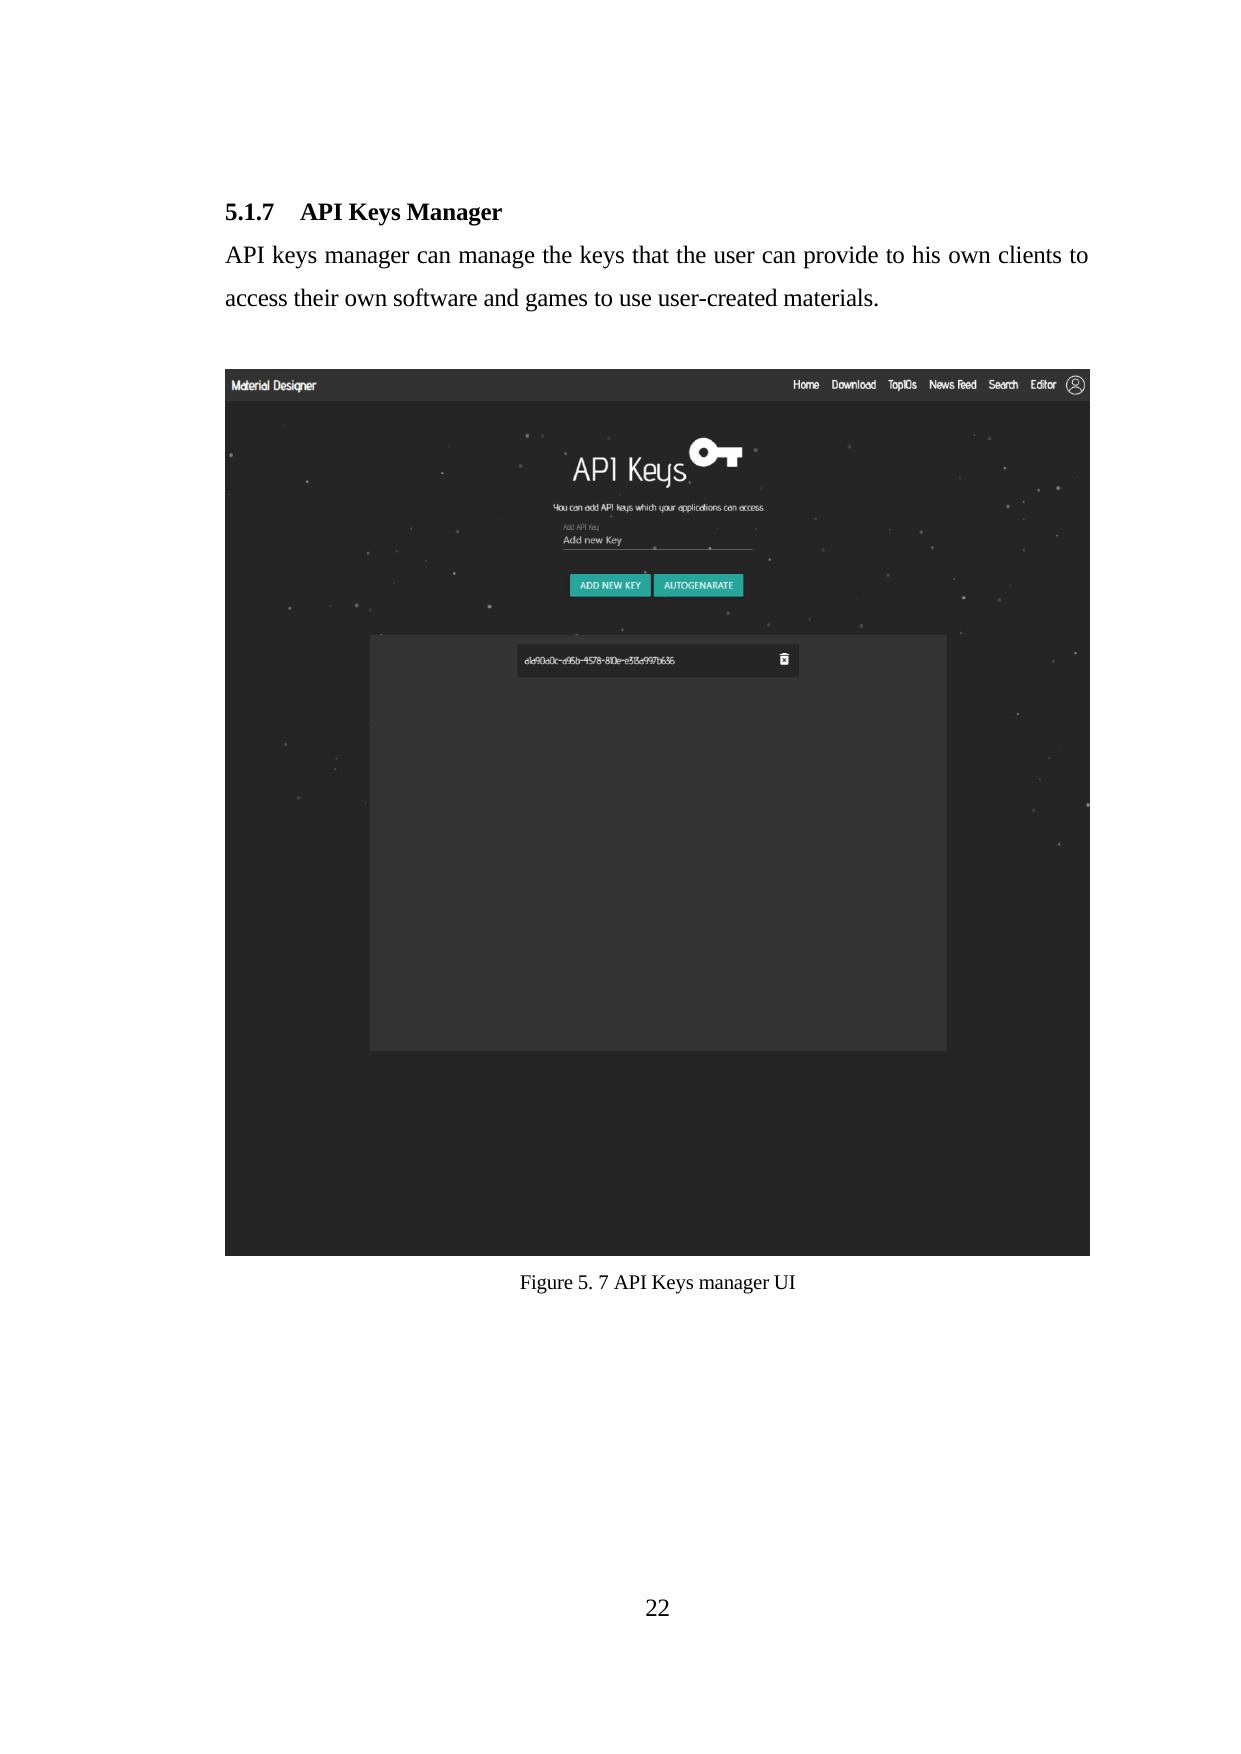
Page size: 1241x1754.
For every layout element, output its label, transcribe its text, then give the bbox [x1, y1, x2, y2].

text API keys manager can manage the keys that the user can provide to his own clients to access their own software and games to use user-created materials. [225, 240, 1090, 312]
text Figure 5. 7 API Keys manager UI [225, 1270, 1090, 1294]
picture [225, 369, 1090, 1256]
subtitle API Keys Manager [225, 197, 1090, 226]
